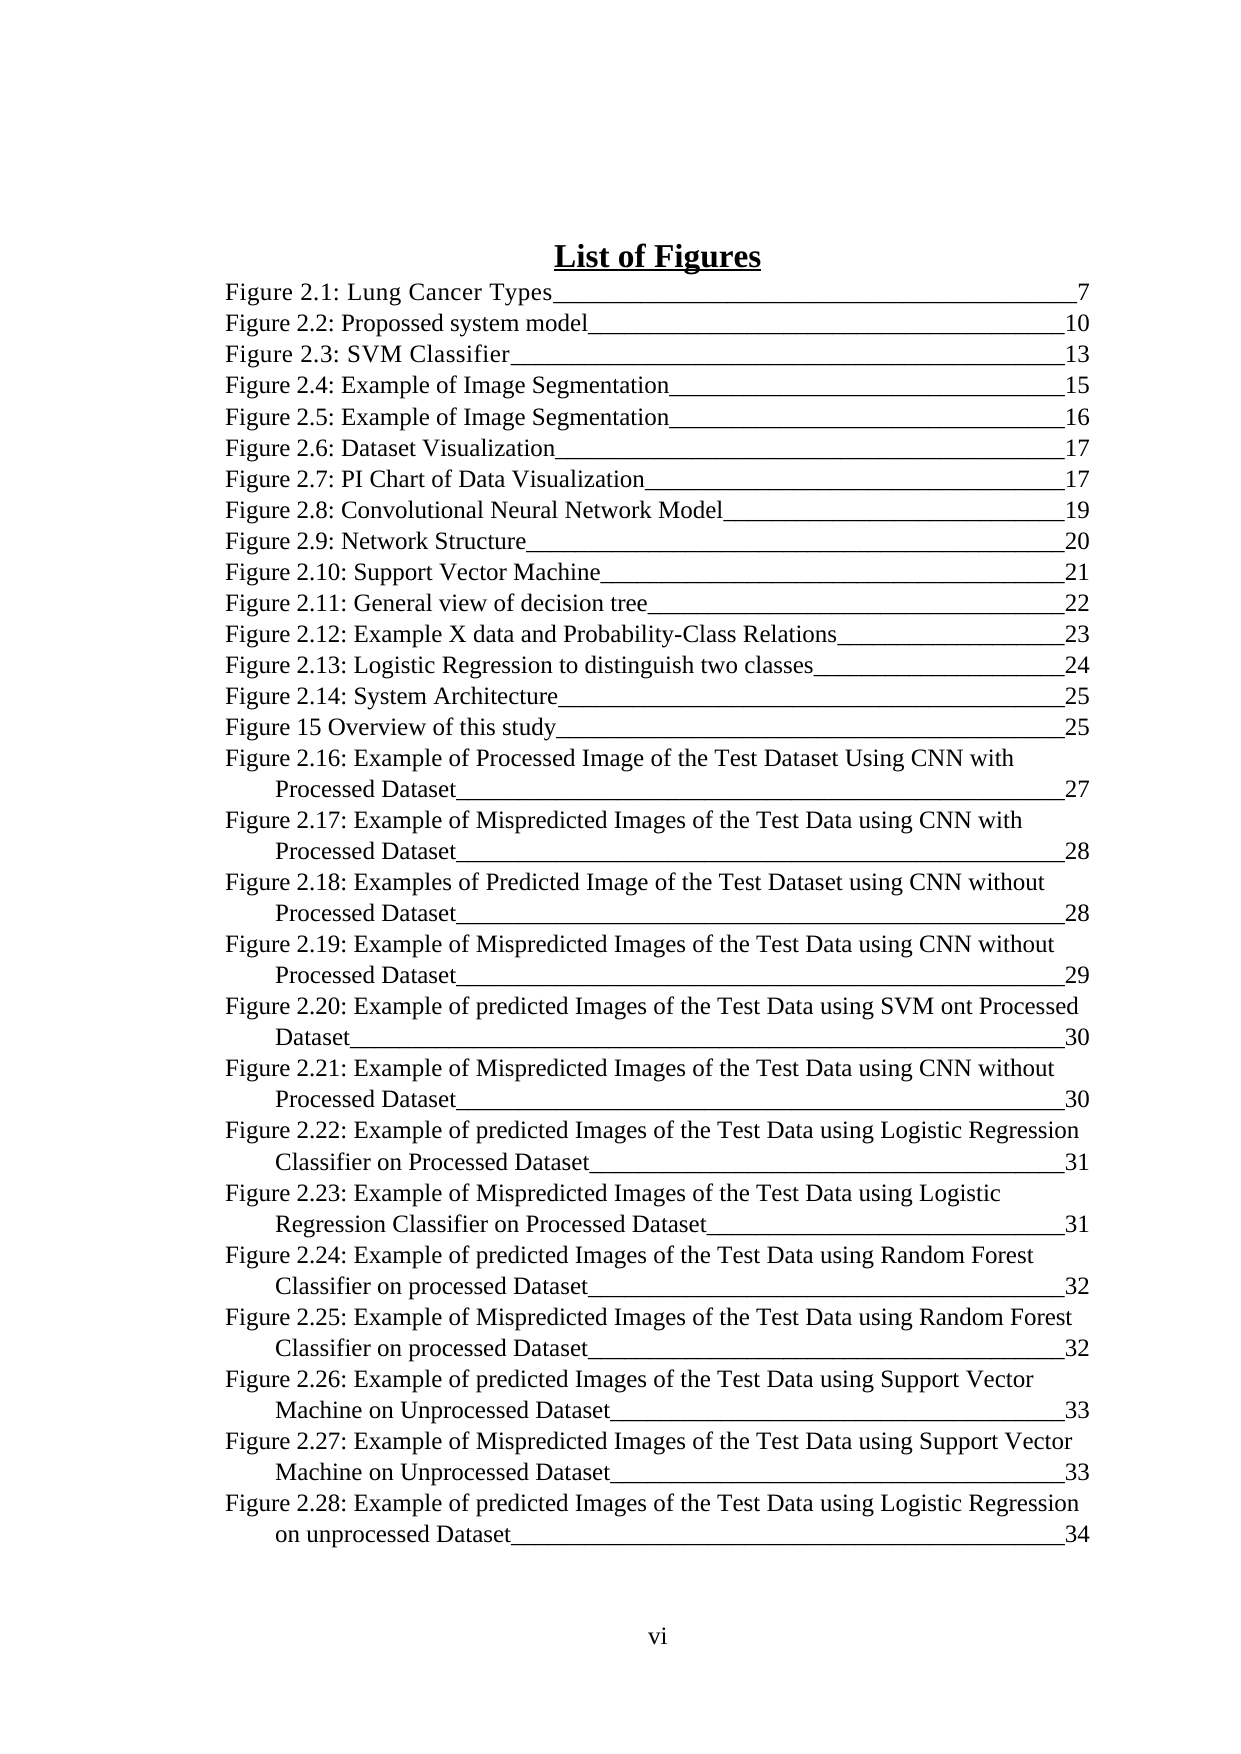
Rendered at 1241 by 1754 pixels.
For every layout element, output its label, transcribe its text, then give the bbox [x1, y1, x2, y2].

text Figure 2.6: Dataset Visualization 17 [225, 433, 1090, 461]
text Figure 2.23: Example of Mispredicted Images of the Test Data using Logistic Regression Classifier on Processed Dataset 31 [225, 1178, 1090, 1237]
text Figure 2.1: Lung Cancer Types 7 [225, 277, 1090, 306]
text Figure 2.10: Support Vector Machine 21 [225, 557, 1090, 586]
text Figure 2.17: Example of Mispredicted Images of the Test Data using CNN with Processed Dataset 28 [225, 805, 1090, 865]
text Figure 2.4: Example of Image Segmentation 15 [225, 371, 1090, 399]
text Figure 2.9: Network Structure 20 [225, 526, 1090, 554]
text Figure 2.5: Example of Image Segmentation 16 [225, 402, 1090, 430]
text Figure 2.14: System Architecture 25 [225, 681, 1090, 710]
text Figure 15 Overview of this study 25 [225, 712, 1090, 741]
text Figure 2.18: Examples of Predicted Image of the Test Dataset using CNN without Processed Dataset 28 [225, 867, 1090, 927]
text Figure 2.2: Propossed system model 10 [225, 308, 1090, 337]
subtitle List of Figures [225, 236, 1090, 274]
text Figure 2.24: Example of predicted Images of the Test Data using Random Forest Classifier on processed Dataset 32 [225, 1240, 1090, 1299]
text Figure 2.3: SVM Classifier 13 [225, 339, 1090, 368]
text Figure 2.26: Example of predicted Images of the Test Data using Support Vector Machine on Unprocessed Dataset 33 [225, 1364, 1090, 1424]
text Figure 2.19: Example of Mispredicted Images of the Test Data using CNN without Processed Dataset 29 [225, 929, 1090, 989]
text Figure 2.20: Example of predicted Images of the Test Data using SVM ont Processed Dataset 30 [225, 991, 1090, 1051]
text Figure 2.12: Example X data and Probability-Class Relations 23 [225, 619, 1090, 648]
text Figure 2.7: PI Chart of Data Visualization 17 [225, 464, 1090, 492]
text Figure 2.25: Example of Mispredicted Images of the Test Data using Random Forest Classifier on processed Dataset 32 [225, 1302, 1090, 1362]
text Figure 2.16: Example of Processed Image of the Test Dataset Using CNN with Processed Dataset 27 [225, 743, 1090, 803]
text Figure 2.13: Logistic Regression to distinguish two classes 24 [225, 650, 1090, 679]
text Figure 2.22: Example of predicted Images of the Test Data using Logistic Regression Classifier on Processed Dataset 31 [225, 1116, 1090, 1175]
text Figure 2.27: Example of Mispredicted Images of the Test Data using Support Vector Machine on Unprocessed Dataset 33 [225, 1426, 1090, 1486]
text Figure 2.8: Convolutional Neural Network Model 19 [225, 495, 1090, 523]
text Figure 2.11: General view of decision tree 22 [225, 588, 1090, 617]
text Figure 2.28: Example of predicted Images of the Test Data using Logistic Regression on unprocessed Dataset 34 [225, 1488, 1090, 1548]
text Figure 2.21: Example of Mispredicted Images of the Test Data using CNN without Processed Dataset 30 [225, 1053, 1090, 1113]
